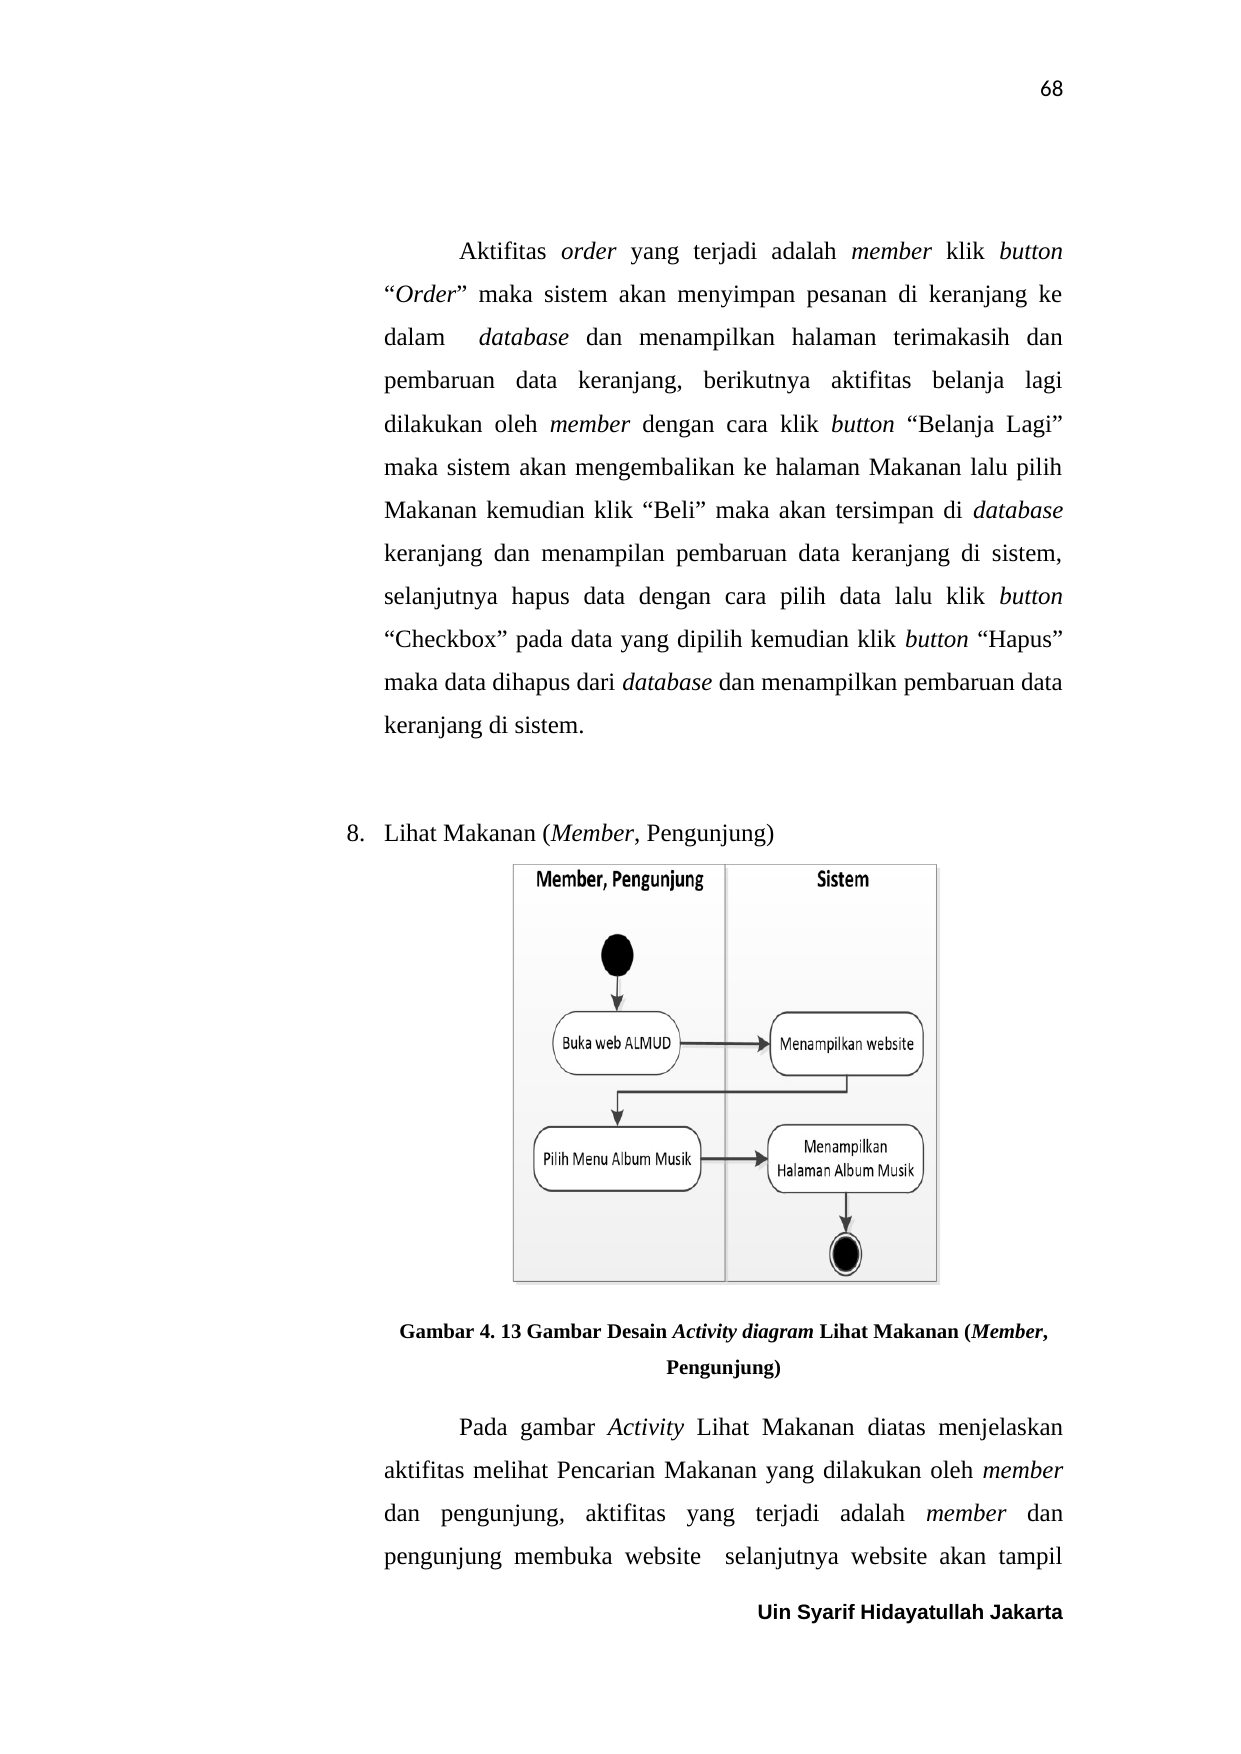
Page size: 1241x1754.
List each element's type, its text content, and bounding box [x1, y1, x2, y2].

picture [500, 860, 947, 1285]
list Lihat Makanan (Member, Pengunjung) [346, 818, 1063, 846]
text Gambar 4. 13 Gambar Desain Activity diagram Lihat Makanan (Member, Pengunjung) [384, 1319, 1063, 1379]
text Aktifitas order yang terjadi adalah member klik button “Order” maka sistem akan menyimpan pesanan di keranjang ke dalam database dan menampilkan halaman terimakasih dan pembaruan data keranjang, berikutnya aktifitas belanja lagi dilakukan oleh member dengan cara klik button “Belanja Lagi” maka sistem akan mengembalikan ke halaman Makanan lalu pilih Makanan kemudian klik “Beli” maka akan tersimpan di database keranjang dan menampilan pembaruan data keranjang di sistem, selanjutnya hapus data dengan cara pilih data lalu klik button “Checkbox” pada data yang dipilih kemudian klik button “Hapus” maka data dihapus dari database dan menampilkan pembaruan data keranjang di sistem. [384, 236, 1063, 739]
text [384, 1412, 1063, 1570]
